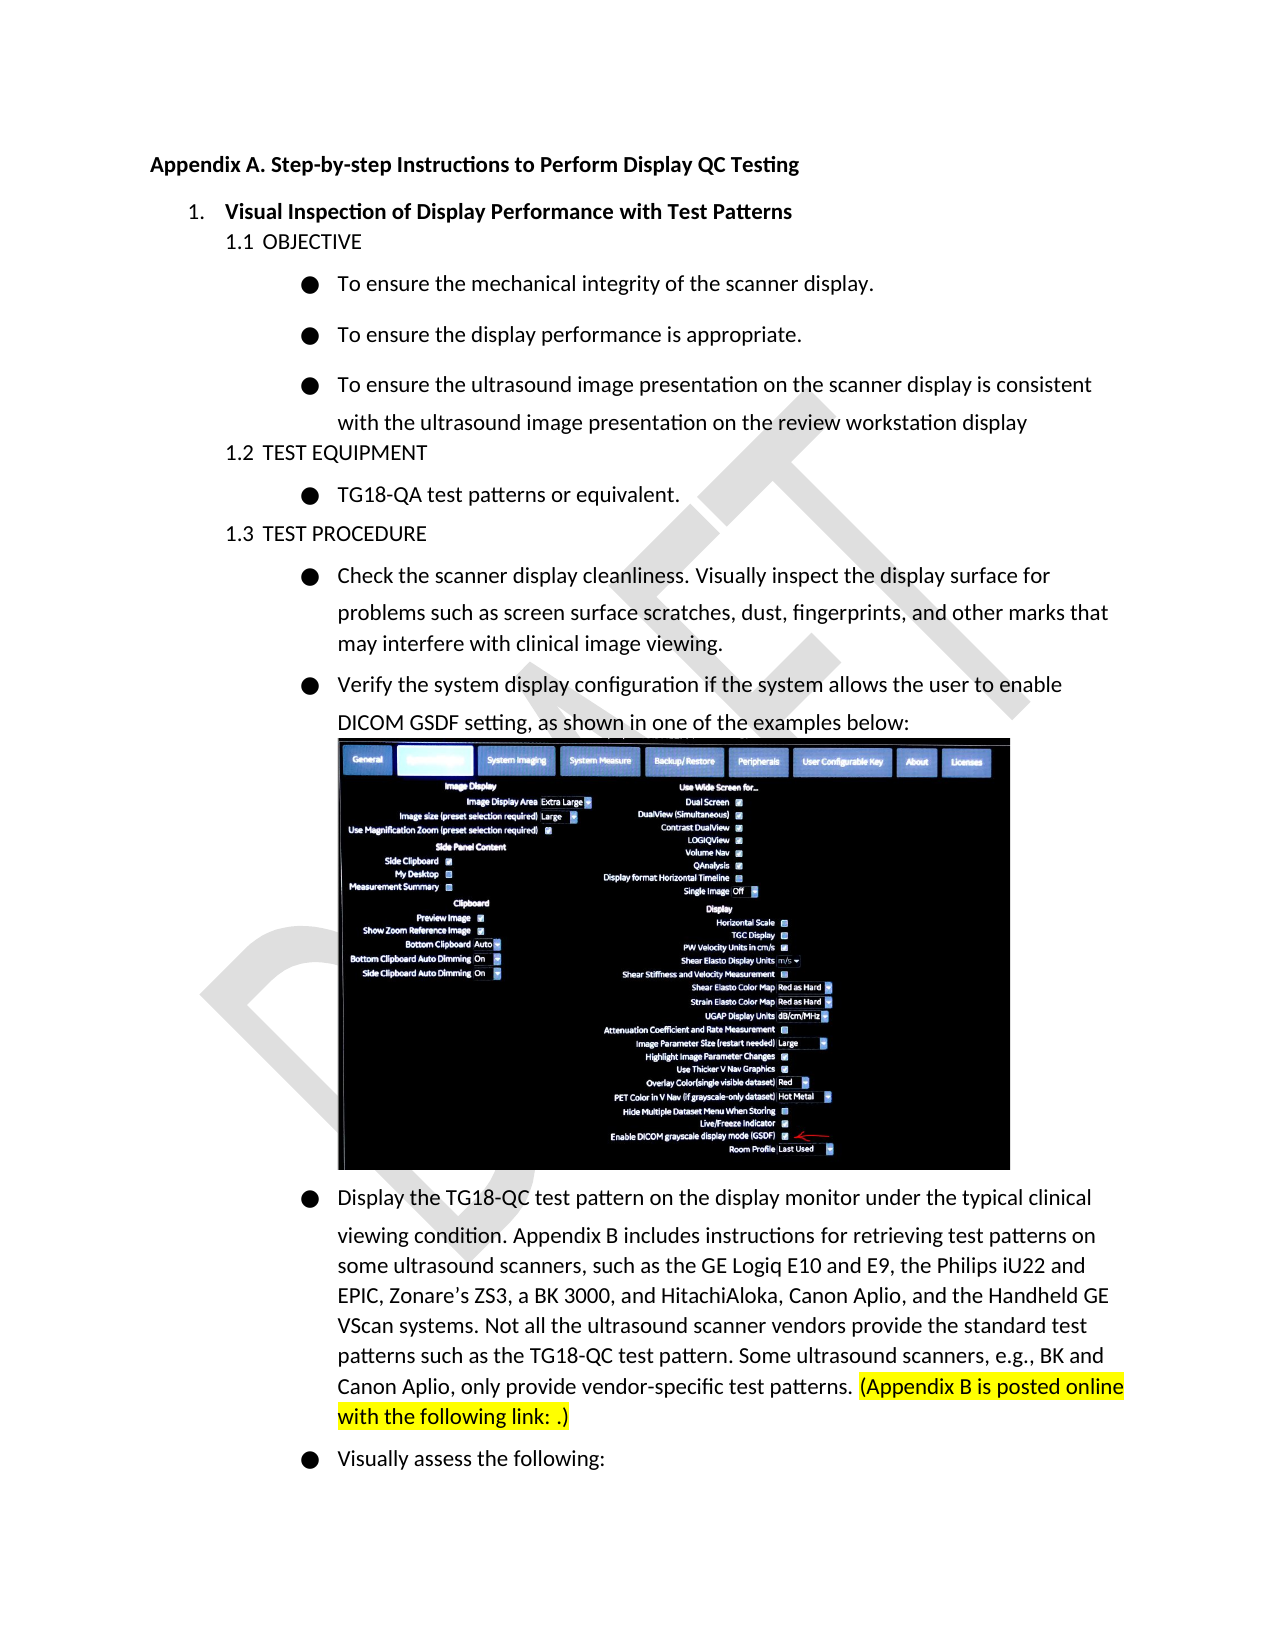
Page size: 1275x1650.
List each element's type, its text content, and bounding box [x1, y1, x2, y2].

list Check the scanner display cleanliness. Visually inspect the display surface for problems such as screen surface scratches, dust, fingerprints, and other marks that may interfere with clinical image viewing. [300, 549, 1125, 657]
picture [337, 738, 1011, 1170]
list To ensure the display performance is appropriate. [300, 308, 1125, 355]
list Visual Inspection of Display Performance with Test Patterns [187, 197, 1125, 225]
list To ensure the ultrasound image presentation on the scanner display is consistent with the ultrasound image presentation on the review workstation display [300, 359, 1125, 436]
list TEST PROCEDURE [225, 519, 1125, 547]
list Verify the system display configuration if the system allows the user to enable DICOM GSDF setting, as shown in one of the examples below: [300, 659, 1125, 736]
text Appendix A. Step-by-step Instructions to Perform Display QC Testing [150, 150, 1125, 178]
list Display the TG18-QC test pattern on the display monitor under the typical clinical viewing condition. Appendix B includes instructions for retrieving test patterns on some ultrasound scanners, such as the GE Logiq E10 and E9, the Philips iU22 and EPIC, Zonare’s ZS3, a BK 3000, and HitachiAloka, Canon Aplio, and the Handheld GE VScan systems. Not all the ultrasound scanner vendors provide the standard test patterns such as the TG18-QC test pattern. Some ultrasound scanners, e.g., BK and Canon Aplio, only provide vendor-specific test patterns. (Appendix B is posted online with the following link: .) [300, 1172, 1125, 1430]
list Visually assess the following: [300, 1432, 1125, 1479]
list OBJECTIVE [225, 227, 1125, 255]
list TG18-QA test patterns or equivalent. [300, 468, 1125, 515]
list TEST EQUIPMENT [225, 438, 1125, 466]
list To ensure the mechanical integrity of the scanner display. [300, 257, 1125, 304]
